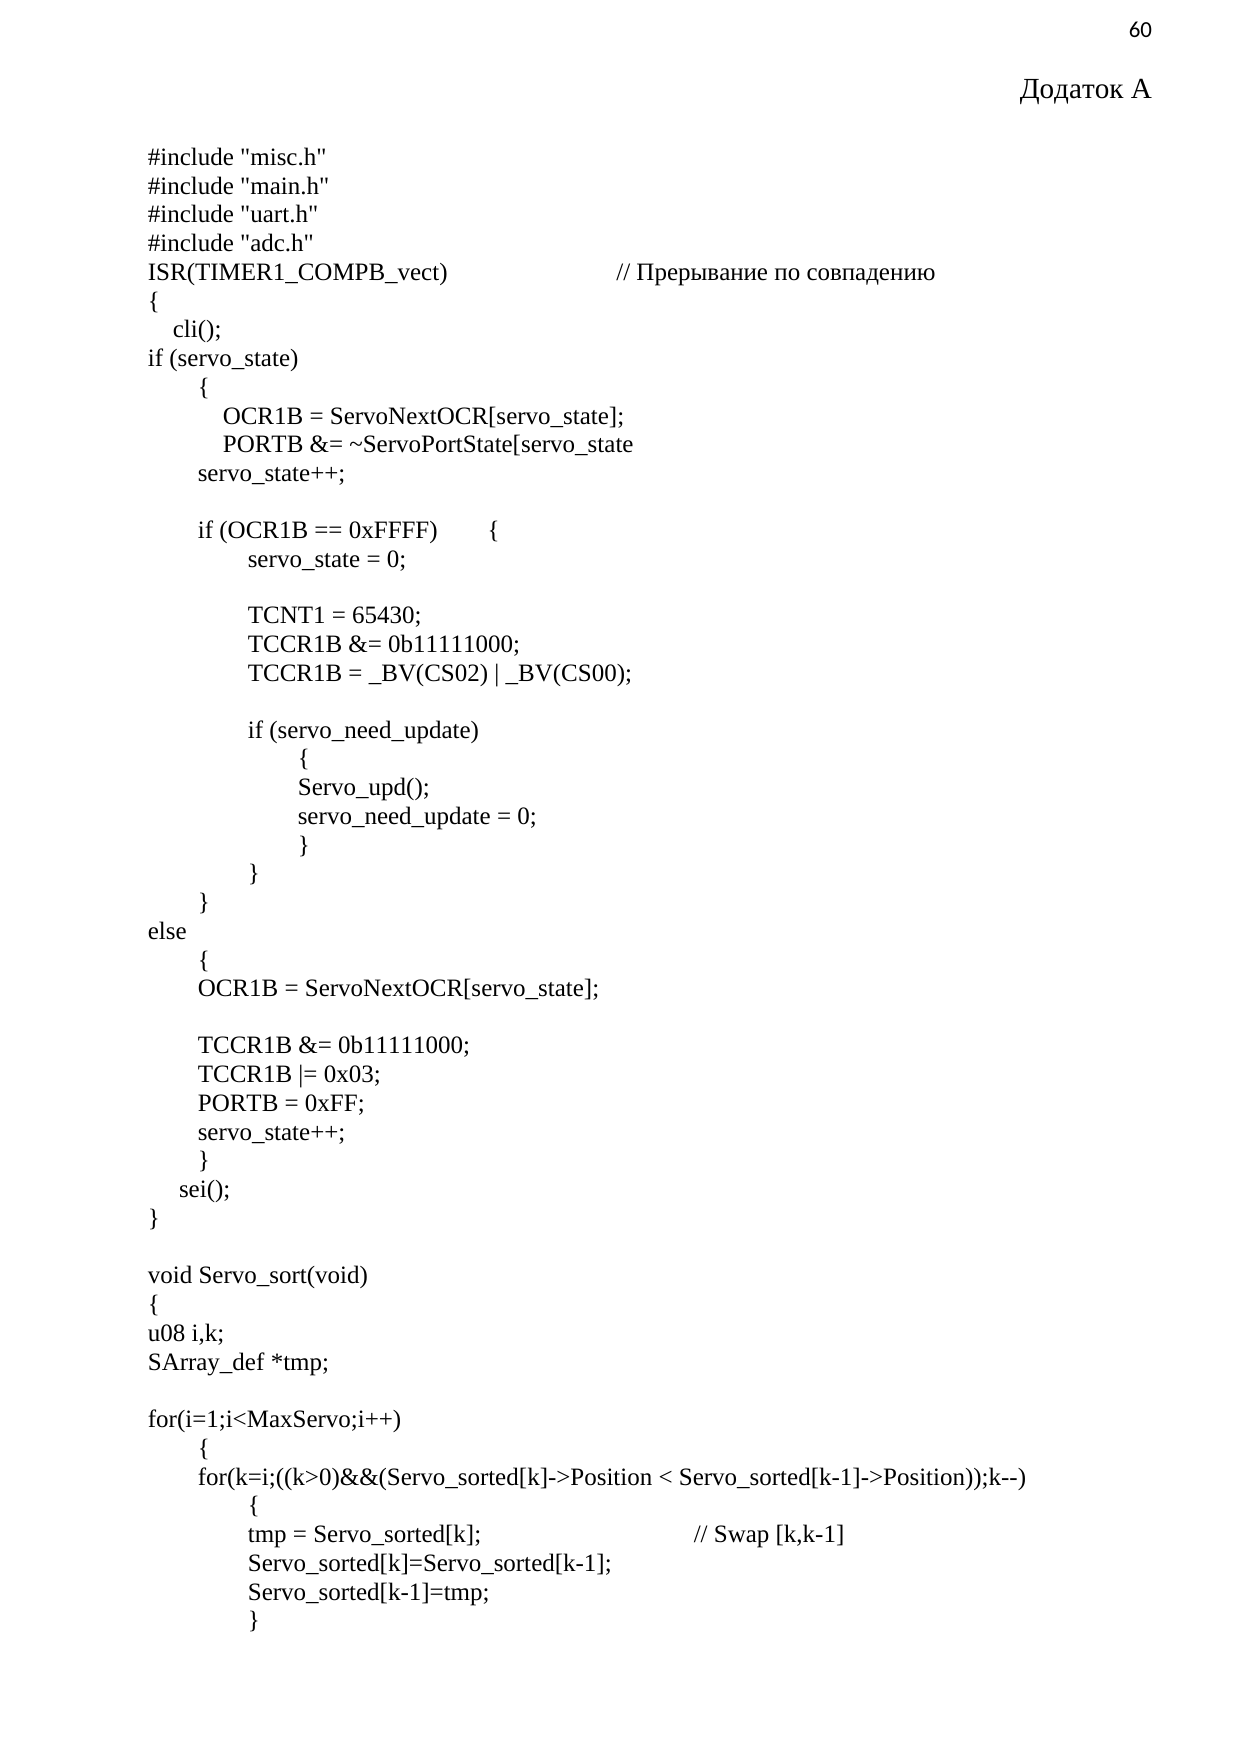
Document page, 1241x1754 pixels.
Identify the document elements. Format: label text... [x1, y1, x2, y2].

text #include "main.h" [148, 171, 1152, 199]
text SArray_def *tmp; [148, 1347, 1152, 1375]
text servo_state = 0; [148, 544, 1152, 572]
text #include "uart.h" [148, 199, 1152, 228]
text } [148, 830, 1152, 858]
text tmp = Servo_sorted[k]; // Swap [k,k-1] [148, 1519, 1152, 1548]
text cli(); [148, 314, 1152, 343]
text Servo_sorted[k-1]=tmp; [148, 1577, 1152, 1605]
text } [148, 1203, 1152, 1232]
text TCCR1B &= 0b11111000; [148, 1030, 1152, 1059]
text Servo_upd(); [148, 772, 1152, 801]
text servo_need_update = 0; [148, 801, 1152, 830]
text { [148, 1289, 1152, 1318]
text sei(); [148, 1174, 1152, 1203]
text { [148, 1490, 1152, 1519]
text for(i=1;i<MaxServo;i++) [148, 1404, 1152, 1433]
text for(k=i;((k>0)&&(Servo_sorted[k]->Position < Servo_sorted[k-1]->Position));k--) [148, 1462, 1152, 1490]
text if (servo_state) [148, 343, 1152, 372]
text { [148, 945, 1152, 973]
text servo_state++; [148, 458, 1152, 487]
text u08 i,k; [148, 1318, 1152, 1347]
text PORTB = 0xFF; [148, 1088, 1152, 1117]
text #include "misc.h" [148, 142, 1152, 171]
text Servo_sorted[k]=Servo_sorted[k-1]; [148, 1548, 1152, 1577]
text } [148, 1145, 1152, 1174]
text void Servo_sort(void) [148, 1260, 1152, 1289]
text OCR1B = ServoNextOCR[servo_state]; [148, 973, 1152, 1002]
text if (OCR1B == 0xFFFF) { [148, 515, 1152, 544]
text { [148, 743, 1152, 772]
text } [148, 858, 1152, 887]
text { [148, 1433, 1152, 1462]
text TCNT1 = 65430; [148, 601, 1152, 629]
text ISR(TIMER1_COMPB_vect) // Прерывание по совпадению [148, 257, 1152, 286]
text } [148, 1605, 1152, 1634]
text { [148, 286, 1152, 314]
text TCCR1B |= 0x03; [148, 1059, 1152, 1088]
text servo_state++; [148, 1117, 1152, 1145]
text PORTB &= ~ServoPortState[servo_state [148, 429, 1152, 458]
text if (servo_need_update) [148, 715, 1152, 743]
text TCCR1B &= 0b11111000; [148, 629, 1152, 658]
text #include "adc.h" [148, 228, 1152, 257]
text } [148, 887, 1152, 916]
text else [148, 916, 1152, 945]
text Додаток А [148, 71, 1152, 104]
text OCR1B = ServoNextOCR[servo_state]; [148, 401, 1152, 429]
text TCCR1B = _BV(CS02) | _BV(CS00); [148, 658, 1152, 687]
text { [148, 372, 1152, 401]
